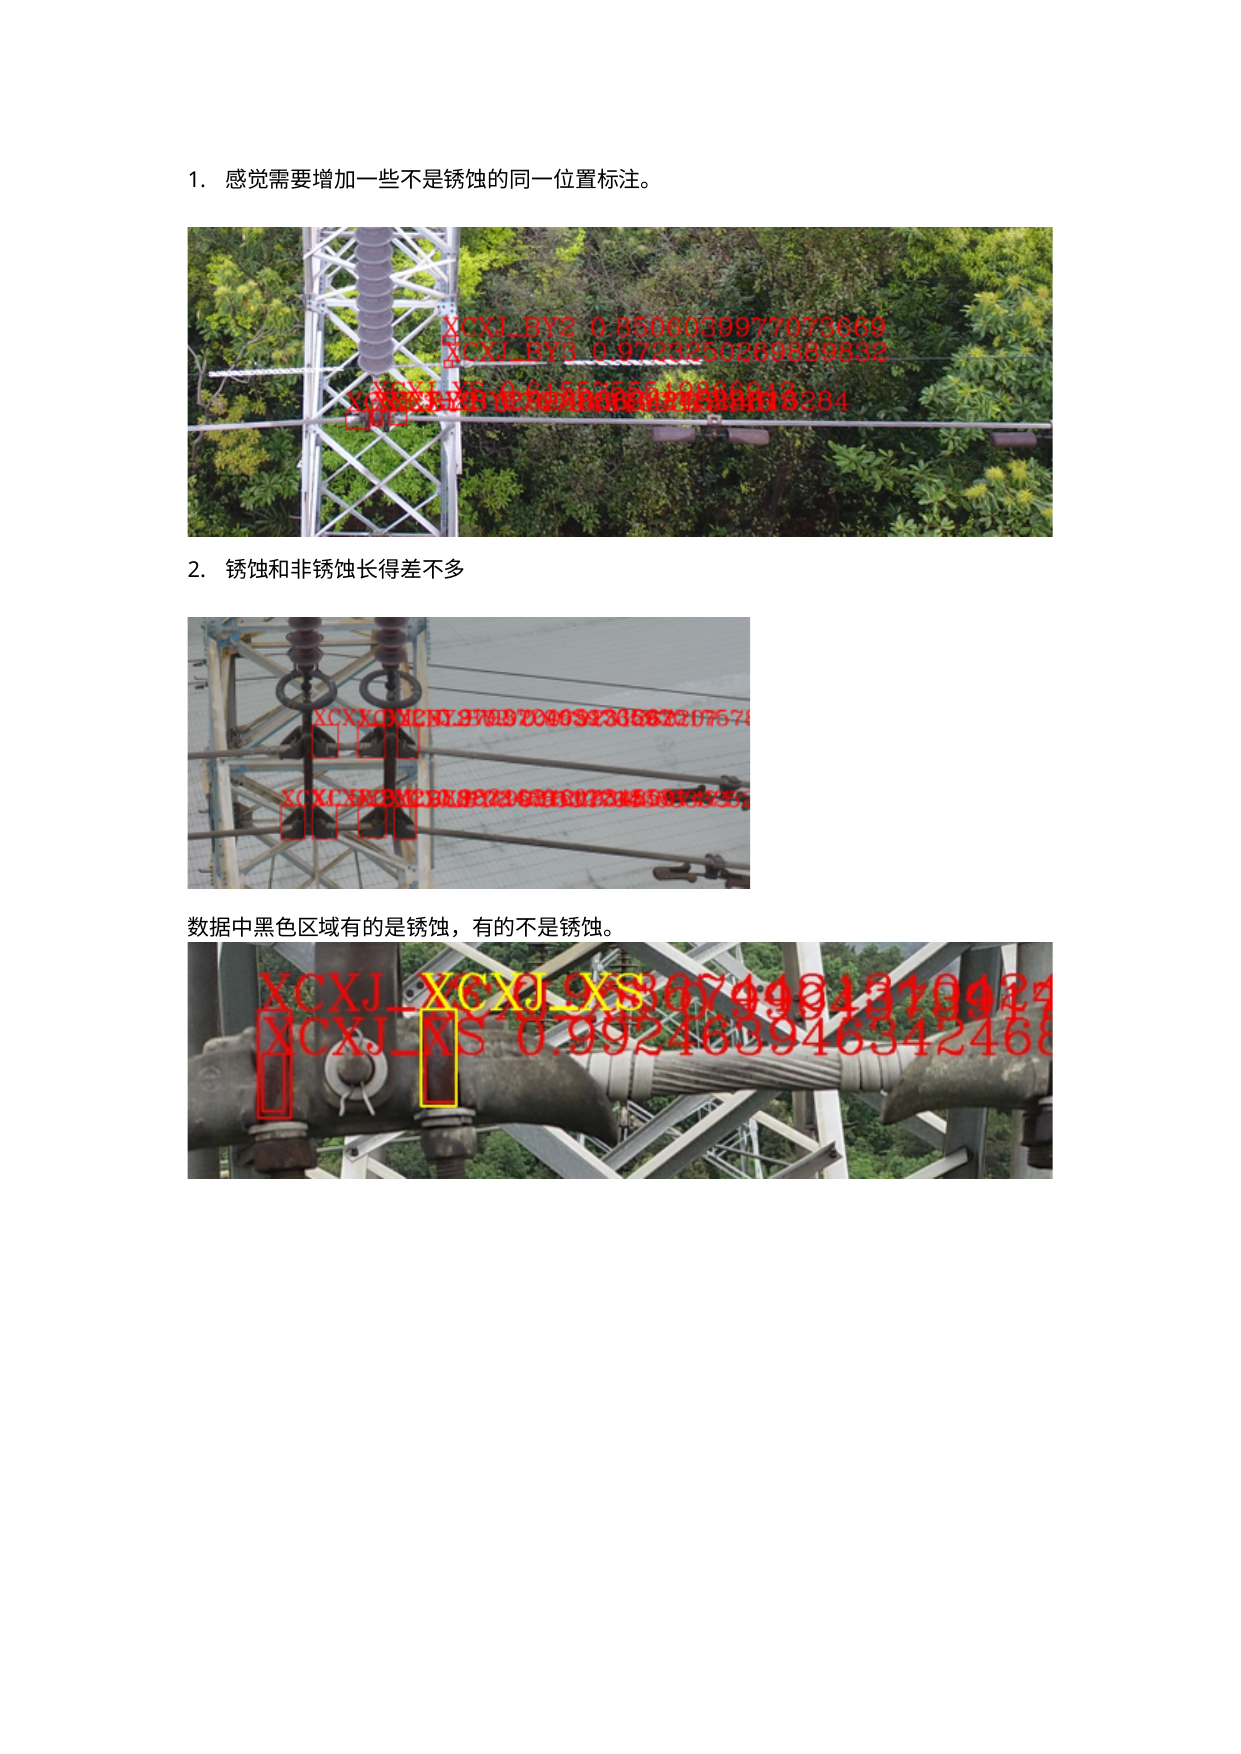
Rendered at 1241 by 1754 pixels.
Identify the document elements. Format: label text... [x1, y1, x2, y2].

picture [187, 227, 1053, 537]
text 数据中黑色区域有的是锈蚀，有的不是锈蚀。 [187, 909, 1053, 942]
list 感觉需要增加一些不是锈蚀的同一位置标注。 [187, 162, 1053, 194]
picture [187, 617, 750, 889]
picture [187, 942, 1053, 1179]
list 锈蚀和非锈蚀长得差不多 [187, 552, 1053, 584]
